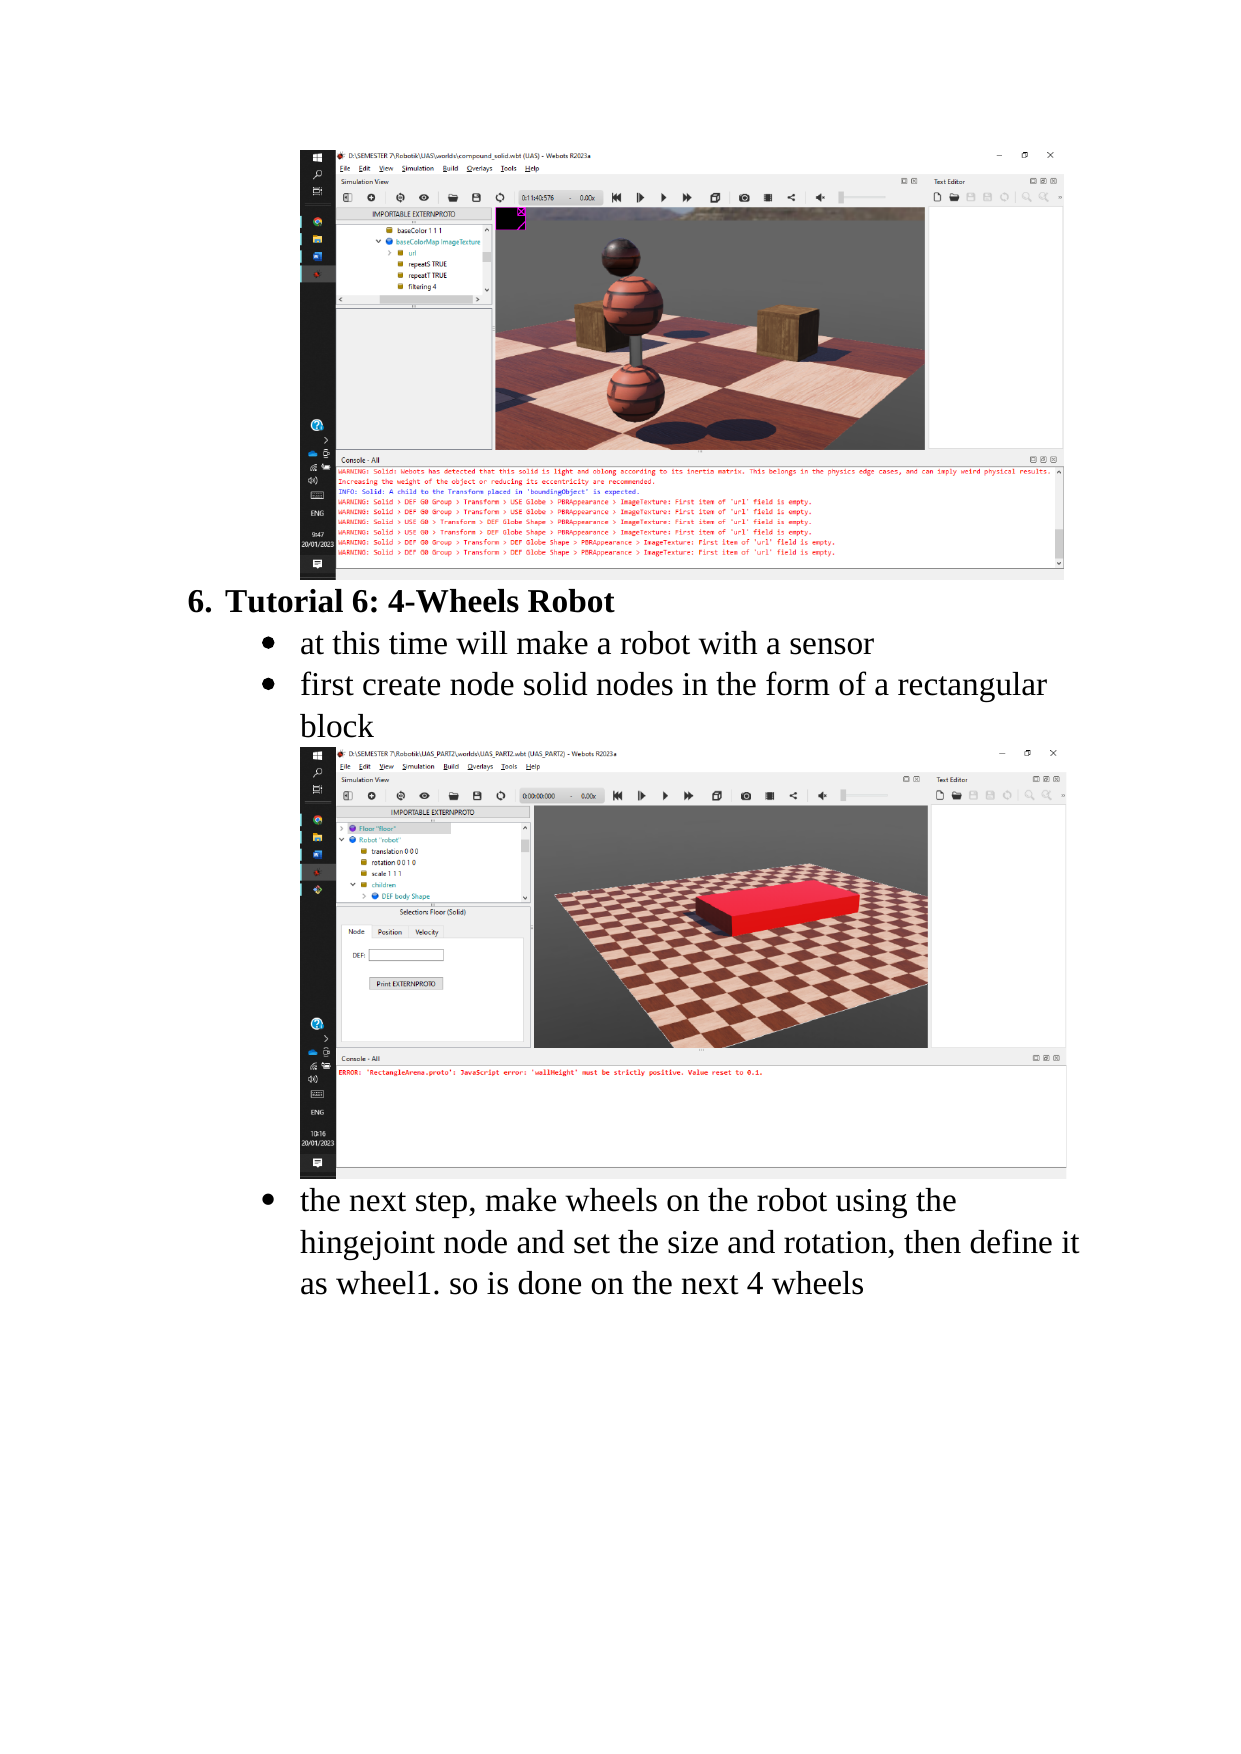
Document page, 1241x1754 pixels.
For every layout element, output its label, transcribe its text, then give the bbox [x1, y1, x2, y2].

picture [300, 150, 1064, 580]
picture [300, 747, 1067, 1179]
list at this time will make a robot with a sensor [262, 623, 1090, 661]
list first create node solid nodes in the form of a rectangular block [262, 664, 1090, 744]
list the next step, make wheels on the robot using the hingejoint node and set the size and rotation, then define it as wheel1. so is done on the next 4 wheels [262, 1181, 1090, 1302]
list Tutorial 6: 4-Wheels Robot [187, 582, 1090, 620]
